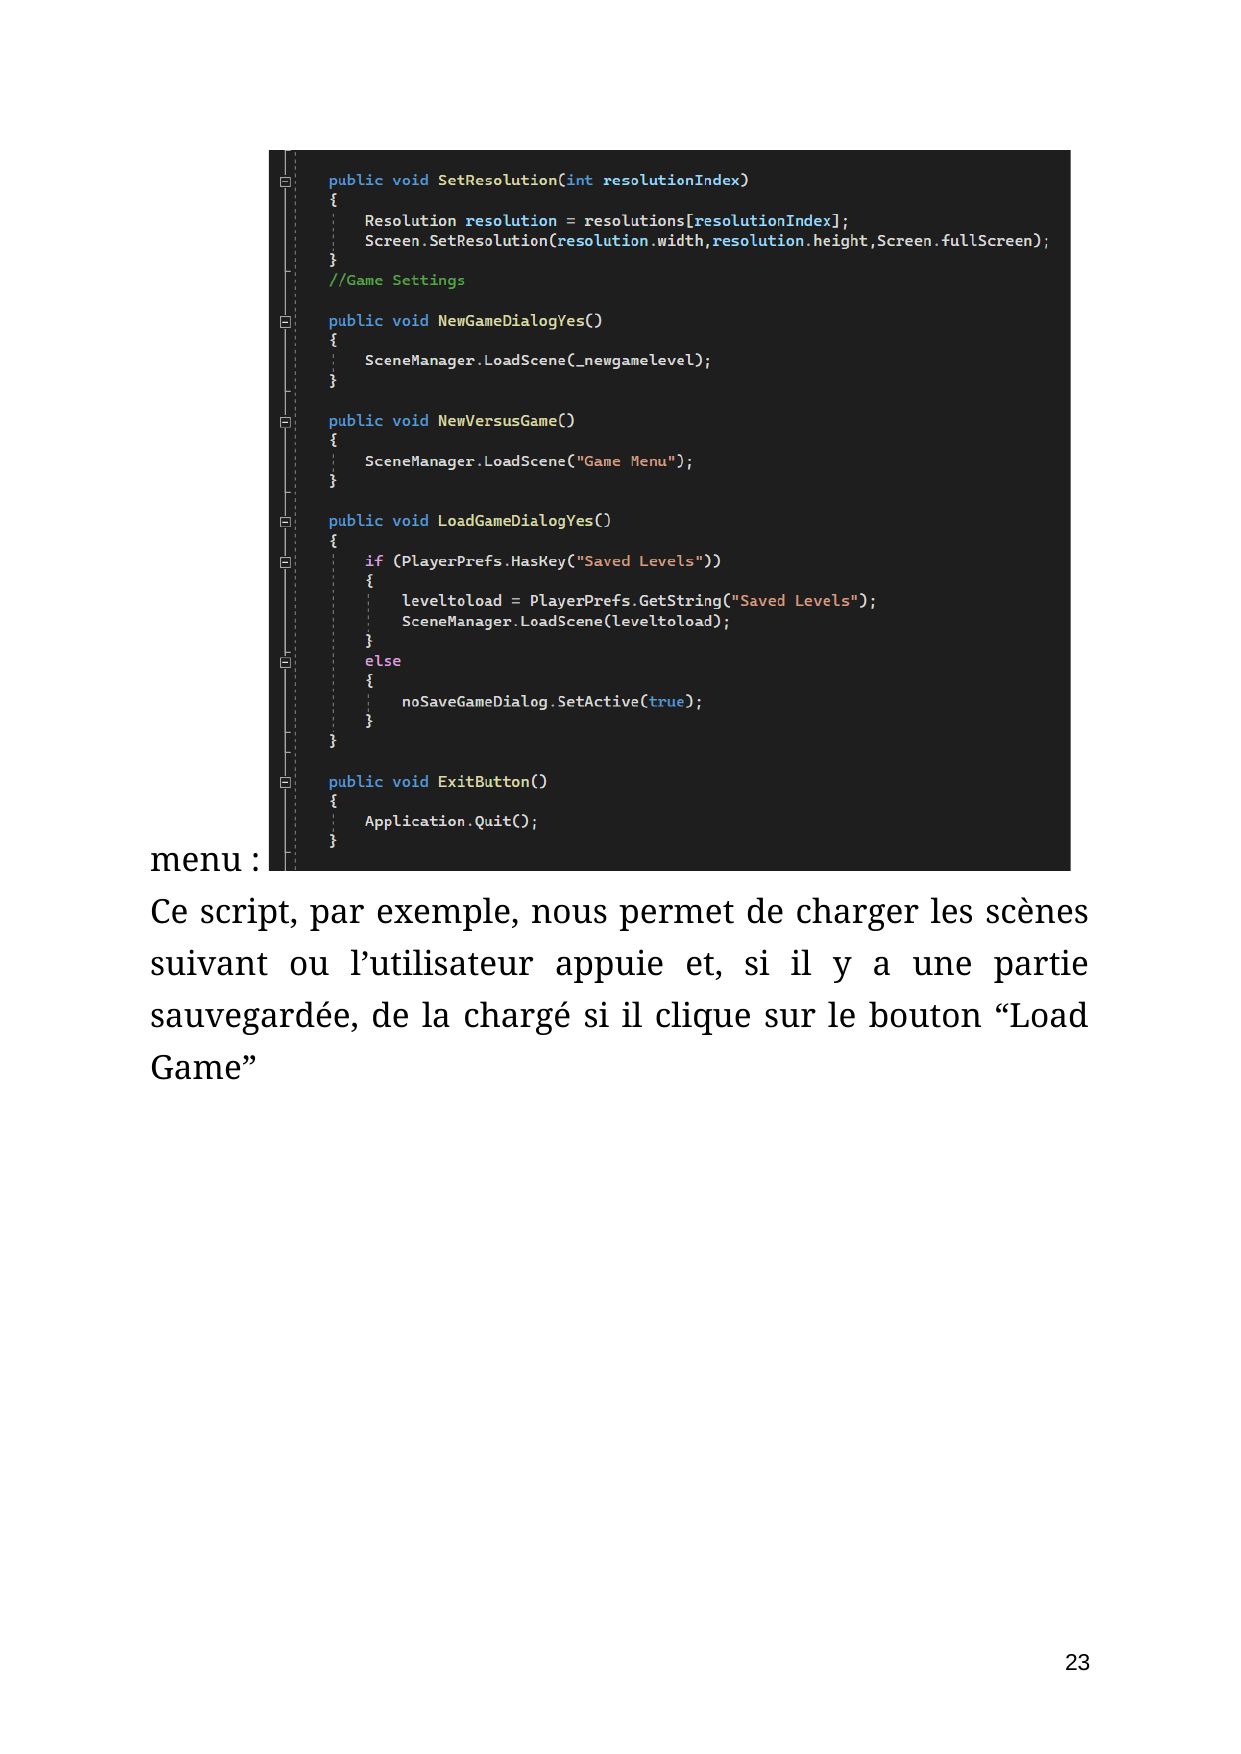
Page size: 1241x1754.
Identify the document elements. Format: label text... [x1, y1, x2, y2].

text Ce script, par exemple, nous permet de charger les scènes suivant ou l’utilisateur appuie et, si il y a une partie sauvegardée, de la chargé si il clique sur le bouton “Load Game” [150, 887, 1090, 1089]
picture [268, 150, 1071, 871]
